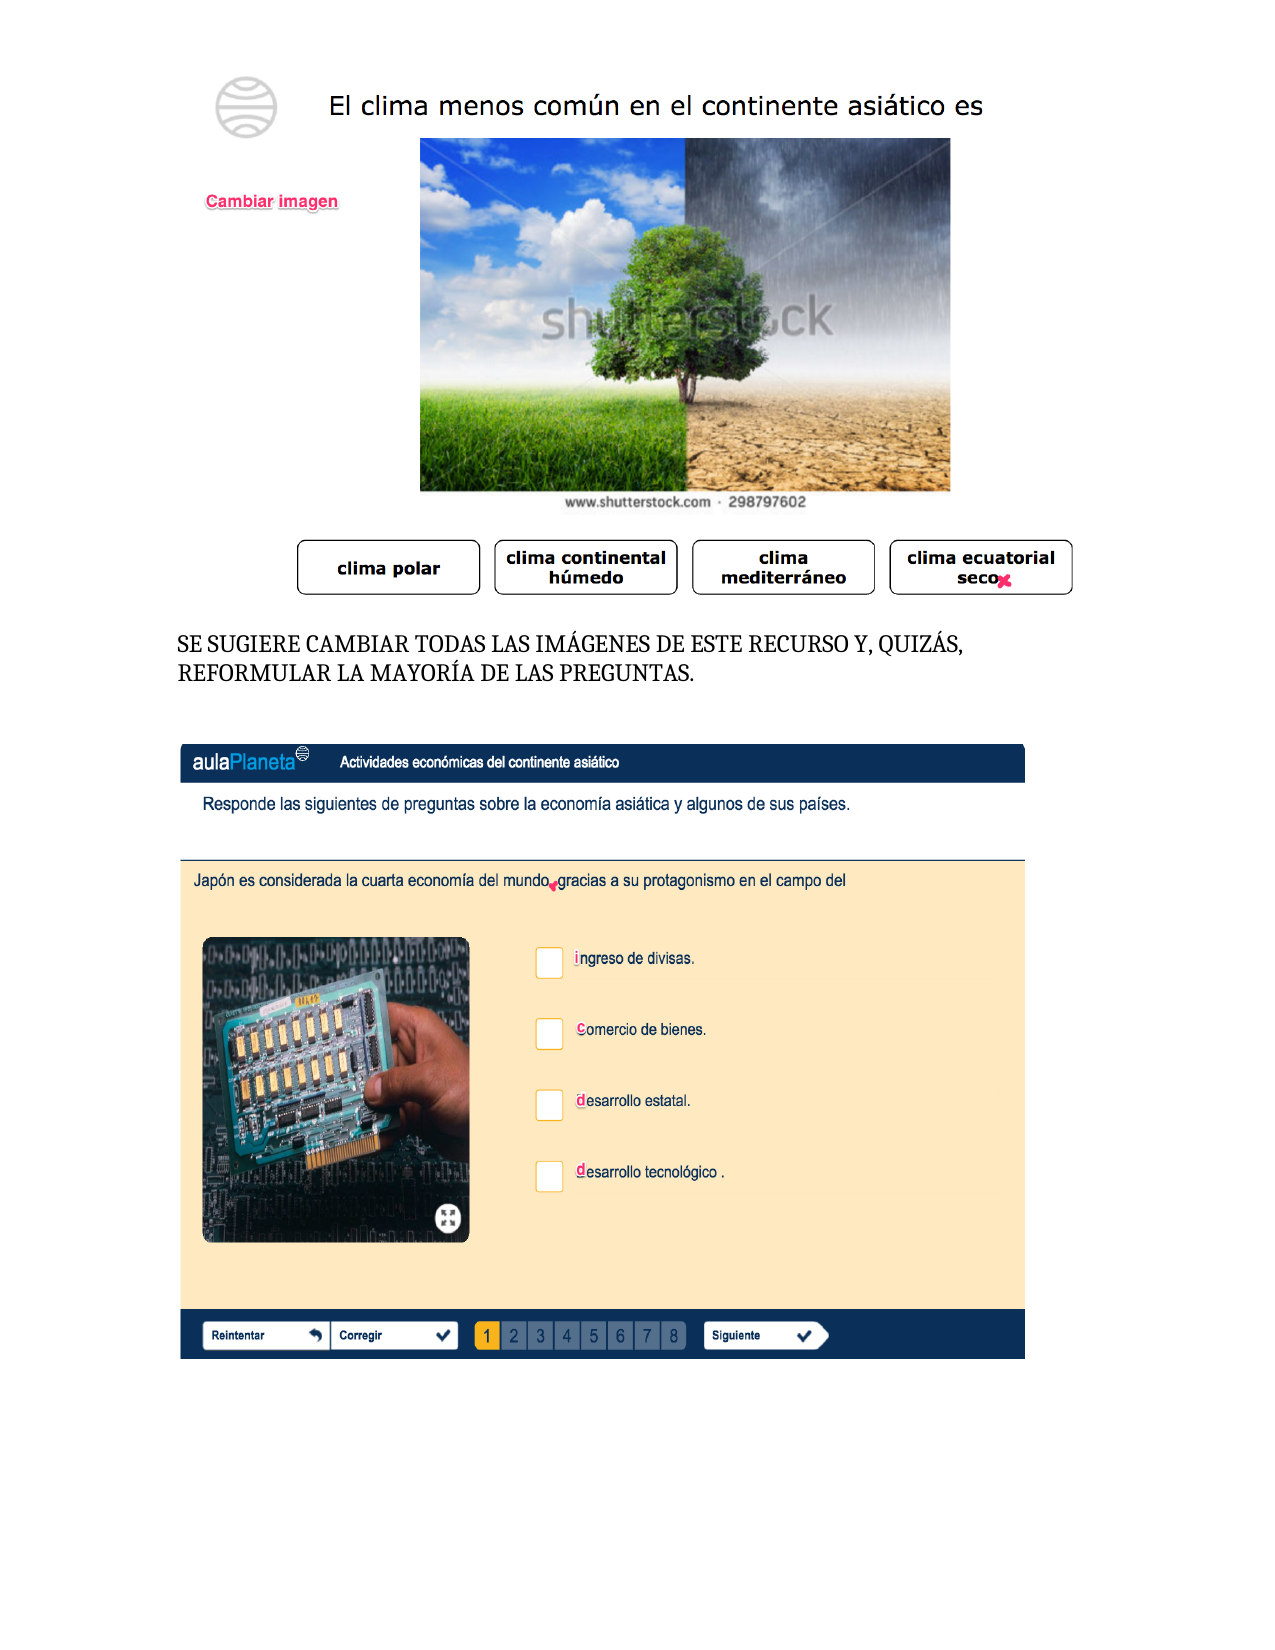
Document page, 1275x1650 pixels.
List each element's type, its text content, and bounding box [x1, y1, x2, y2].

picture [177, 744, 1096, 1363]
picture [177, 73, 1098, 601]
text SE SUGIERE CAMBIAR TODAS LAS IMÁGENES DE ESTE RECURSO Y, QUIZÁS, REFORMULAR LA MAYORÍA DE LAS PREGUNTAS. [177, 630, 1098, 687]
